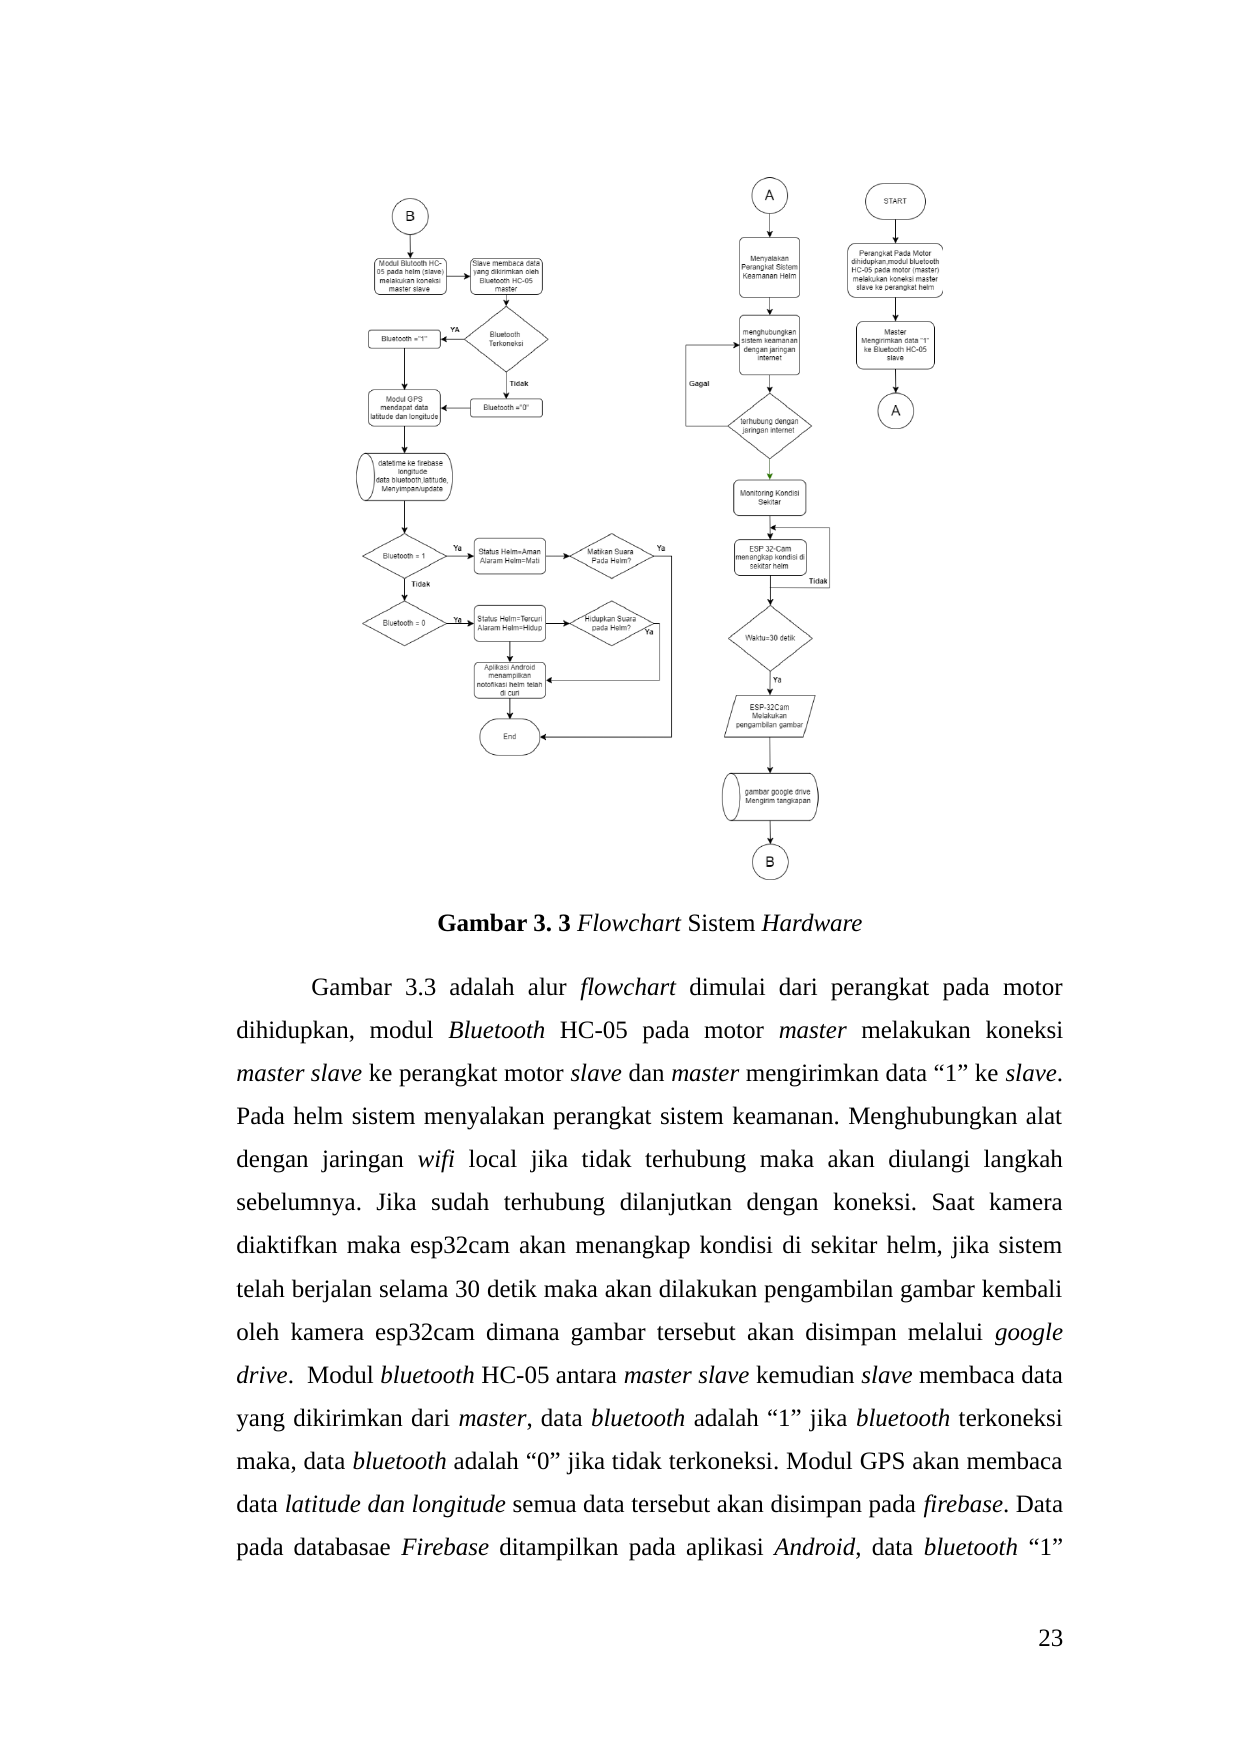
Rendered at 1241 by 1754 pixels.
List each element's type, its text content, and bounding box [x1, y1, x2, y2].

picture [356, 177, 943, 880]
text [236, 972, 1063, 1561]
text Gambar 3. 3 Flowchart Sistem Hardware [236, 908, 1063, 937]
